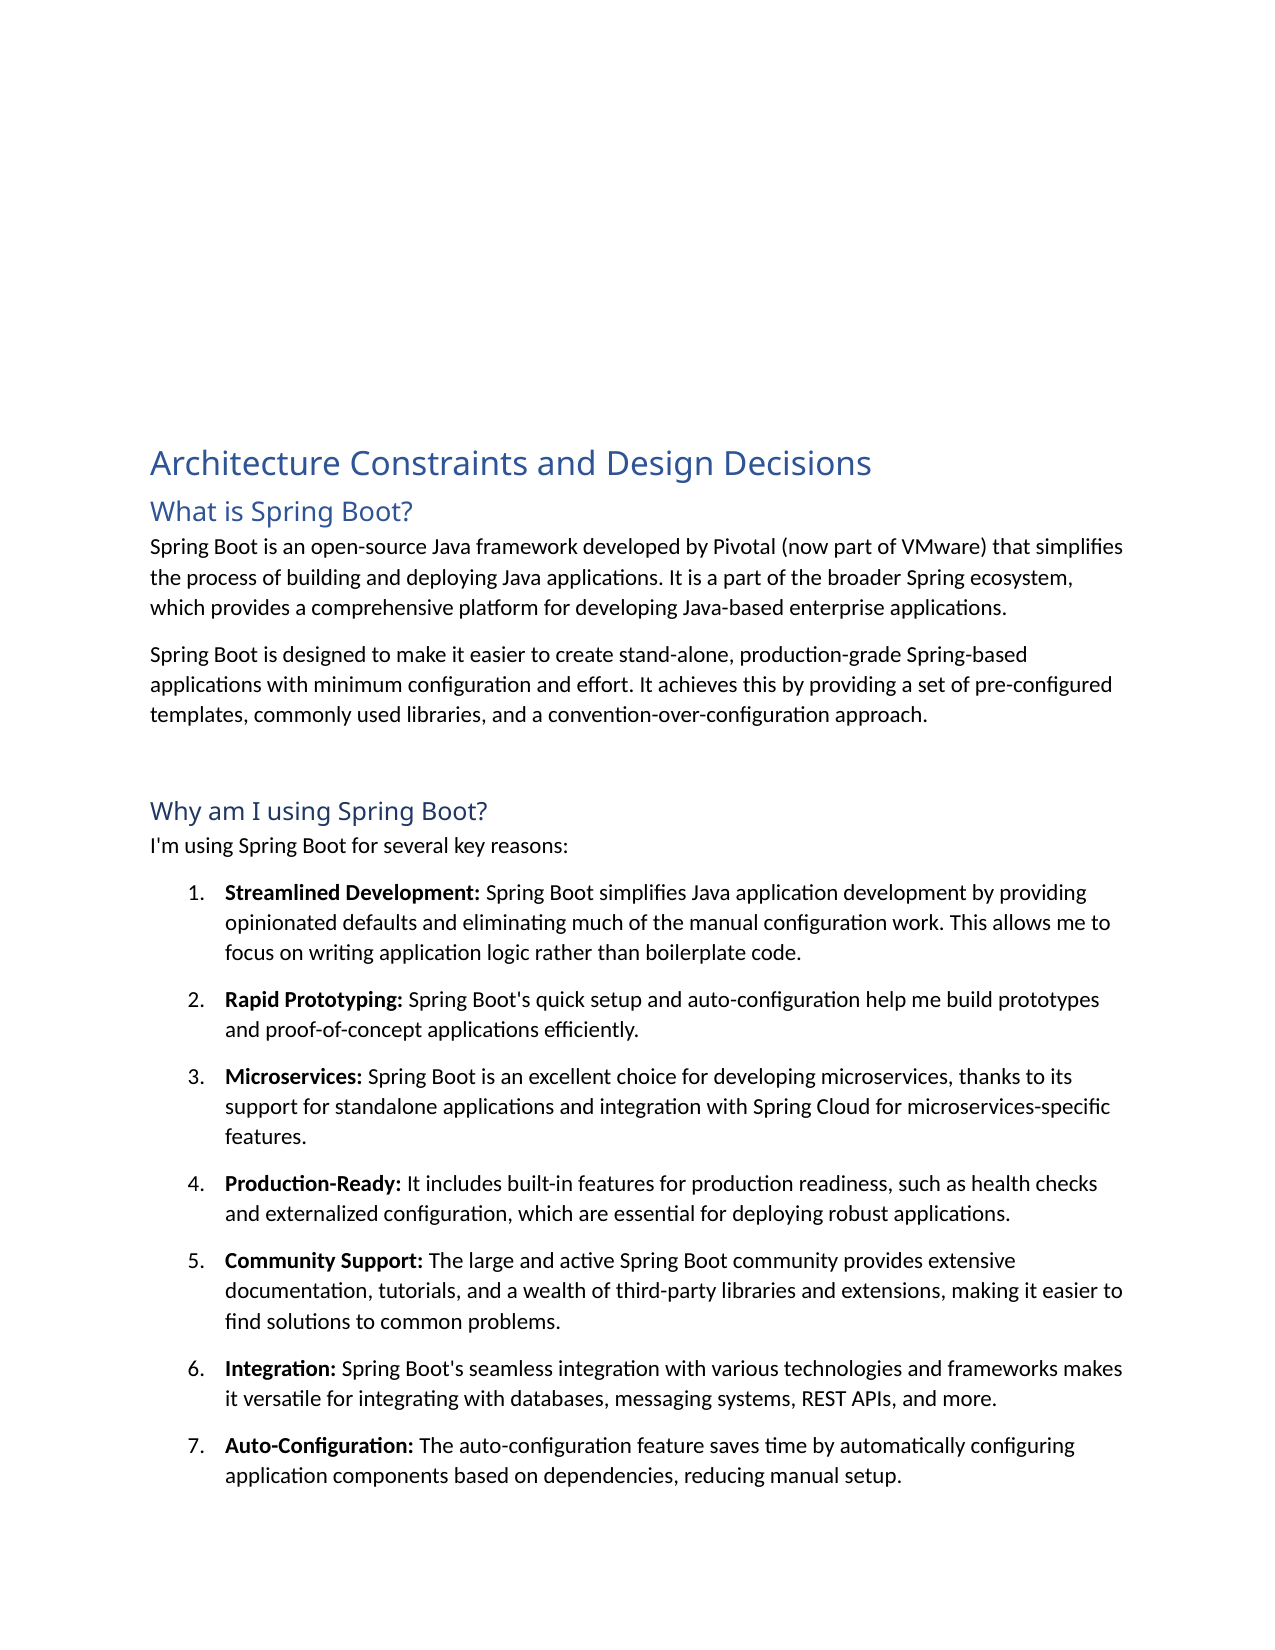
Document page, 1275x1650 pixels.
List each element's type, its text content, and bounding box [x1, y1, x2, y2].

subtitle Why am I using Spring Boot? [150, 794, 1125, 828]
list Integration: Spring Boot's seamless integration with various technologies and frameworks makes it versatile for integrating with databases, messaging systems, REST APIs, and more. [187, 1354, 1125, 1412]
list Auto-Configuration: The auto-configuration feature saves time by automatically configuring application components based on dependencies, reducing manual setup. [187, 1431, 1125, 1489]
text I'm using Spring Boot for several key reasons: [150, 831, 1125, 859]
text Spring Boot is an open-source Java framework developed by Pivotal (now part of VMware) that simplifies the process of building and deploying Java applications. It is a part of the broader Spring ecosystem, which provides a comprehensive platform for developing Java-based enterprise applications. [150, 532, 1125, 621]
list Rapid Prototyping: Spring Boot's quick setup and auto-configuration help me build prototypes and proof-of-concept applications efficiently. [187, 985, 1125, 1043]
list Production-Ready: It includes built-in features for production readiness, such as health checks and externalized configuration, which are essential for deploying robust applications. [187, 1169, 1125, 1227]
list Microservices: Spring Boot is an excellent choice for developing microservices, thanks to its support for standalone applications and integration with Spring Cloud for microservices-specific features. [187, 1062, 1125, 1150]
list Streamlined Development: Spring Boot simplifies Java application development by providing opinionated defaults and eliminating much of the manual configuration work. This allows me to focus on writing application logic rather than boilerplate code. [187, 878, 1125, 966]
text Spring Boot is designed to make it easier to create stand-alone, production-grade Spring-based applications with minimum configuration and effort. It achieves this by providing a set of pre-configured templates, commonly used libraries, and a convention-over-configuration approach. [150, 640, 1125, 728]
list Community Support: The large and active Spring Boot community provides extensive documentation, tutorials, and a wealth of third-party libraries and extensions, making it easier to find solutions to common problems. [187, 1246, 1125, 1335]
subtitle Architecture Constraints and Design Decisions [150, 439, 1125, 485]
subtitle What is Spring Boot? [150, 493, 1125, 529]
